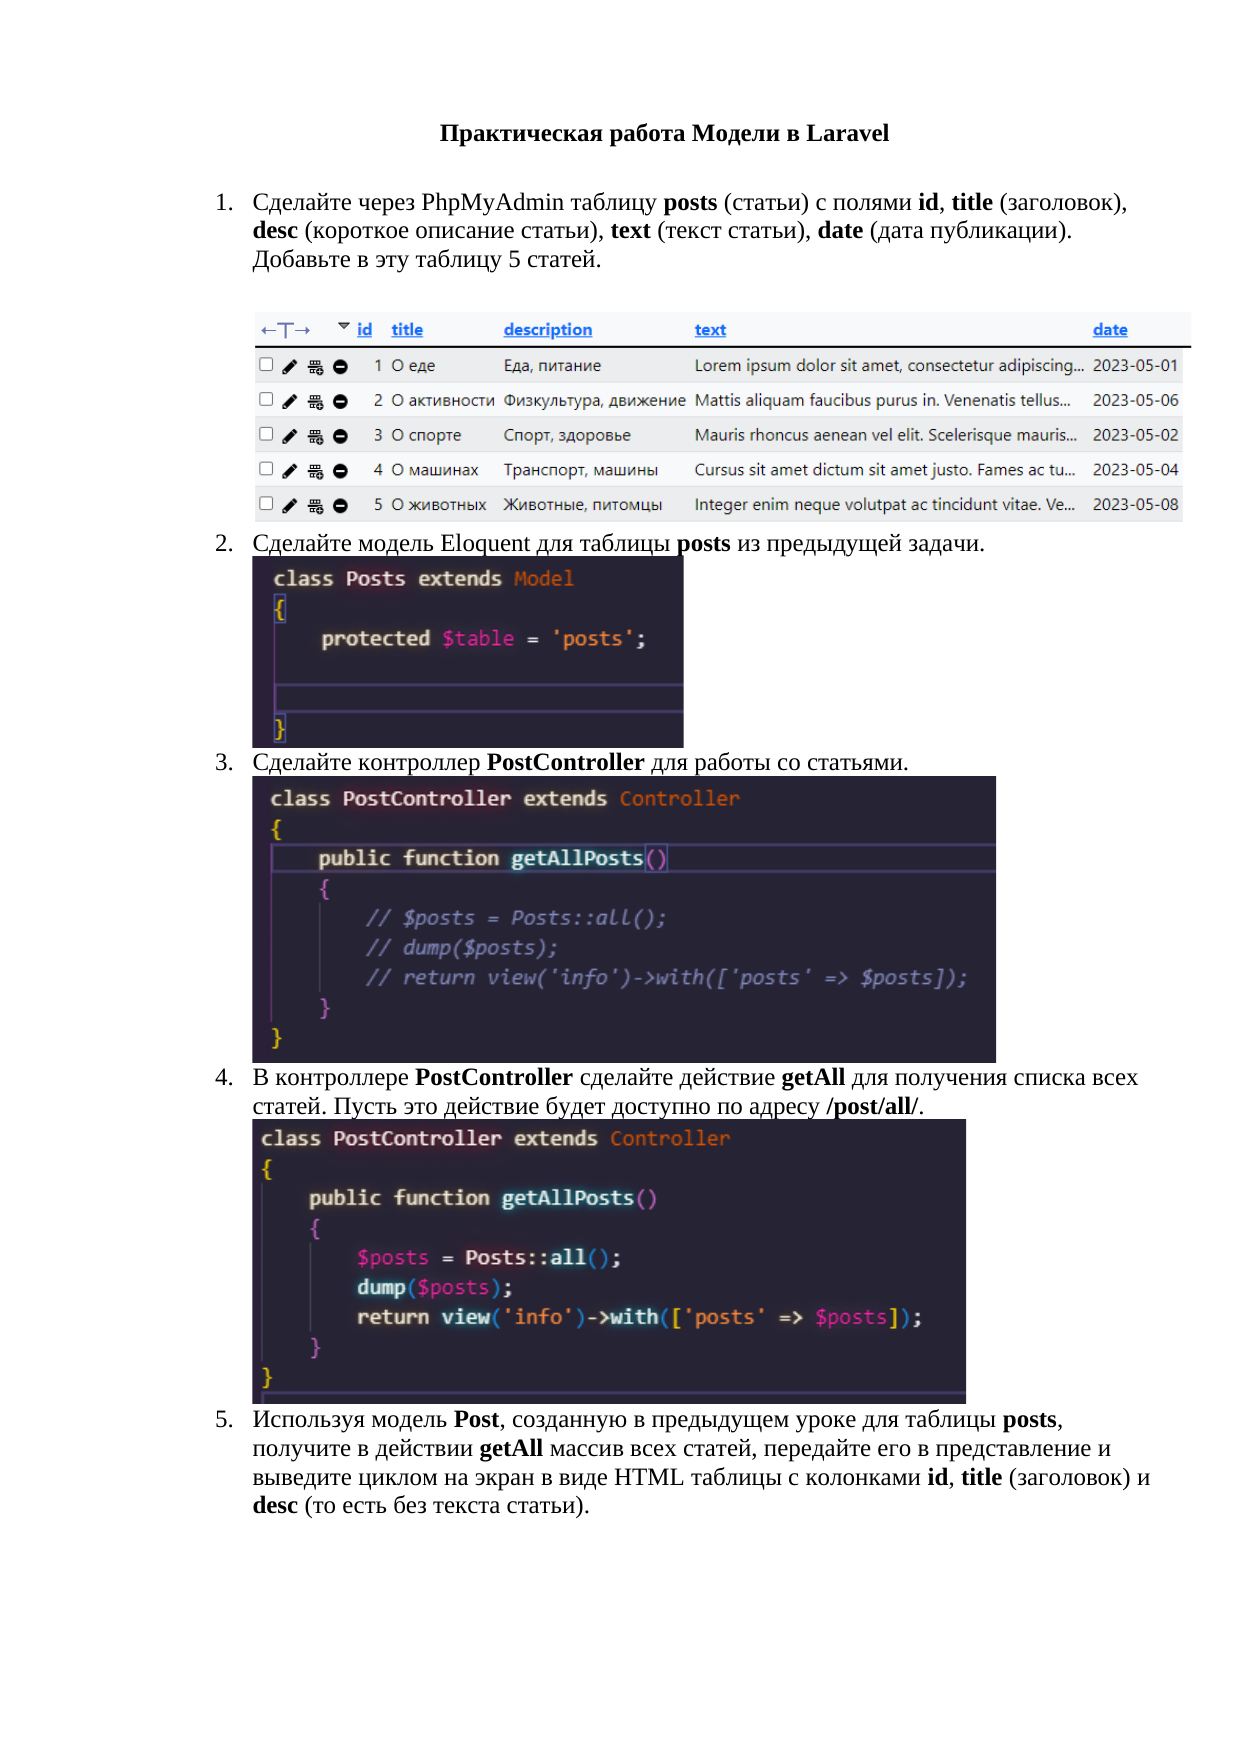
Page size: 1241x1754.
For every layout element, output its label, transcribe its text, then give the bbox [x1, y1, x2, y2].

list Сделайте контроллер PostController для работы со статьями. [215, 747, 1152, 776]
list В контроллере PostController сделайте действие getAll для получения списка всех статей. Пусть это действие будет доступно по адресу /post/all/. [215, 1062, 1152, 1120]
text Практическая работа Модели в Laravel [177, 118, 1152, 147]
list Сделайте через PhpMyAdmin таблицу posts (статьи) с полями id, title (заголовок), desc (короткое описание статьи), text (текст статьи), date (дата публикации). Добавьте в эту таблицу 5 статей. [215, 187, 1152, 273]
list Сделайте модель Eloquent для таблицы posts из предыдущей задачи. [215, 528, 1152, 557]
picture [252, 776, 997, 1063]
picture [252, 556, 684, 748]
picture [252, 1119, 967, 1404]
picture [252, 310, 1227, 528]
list Используя модель Post, созданную в предыдущем уроке для таблицы posts, получите в действии getAll массив всех статей, передайте его в представление и выведите циклом на экран в виде HTML таблицы с колонками id, title (заголовок) и desc (то есть без текста статьи). [215, 1404, 1152, 1519]
